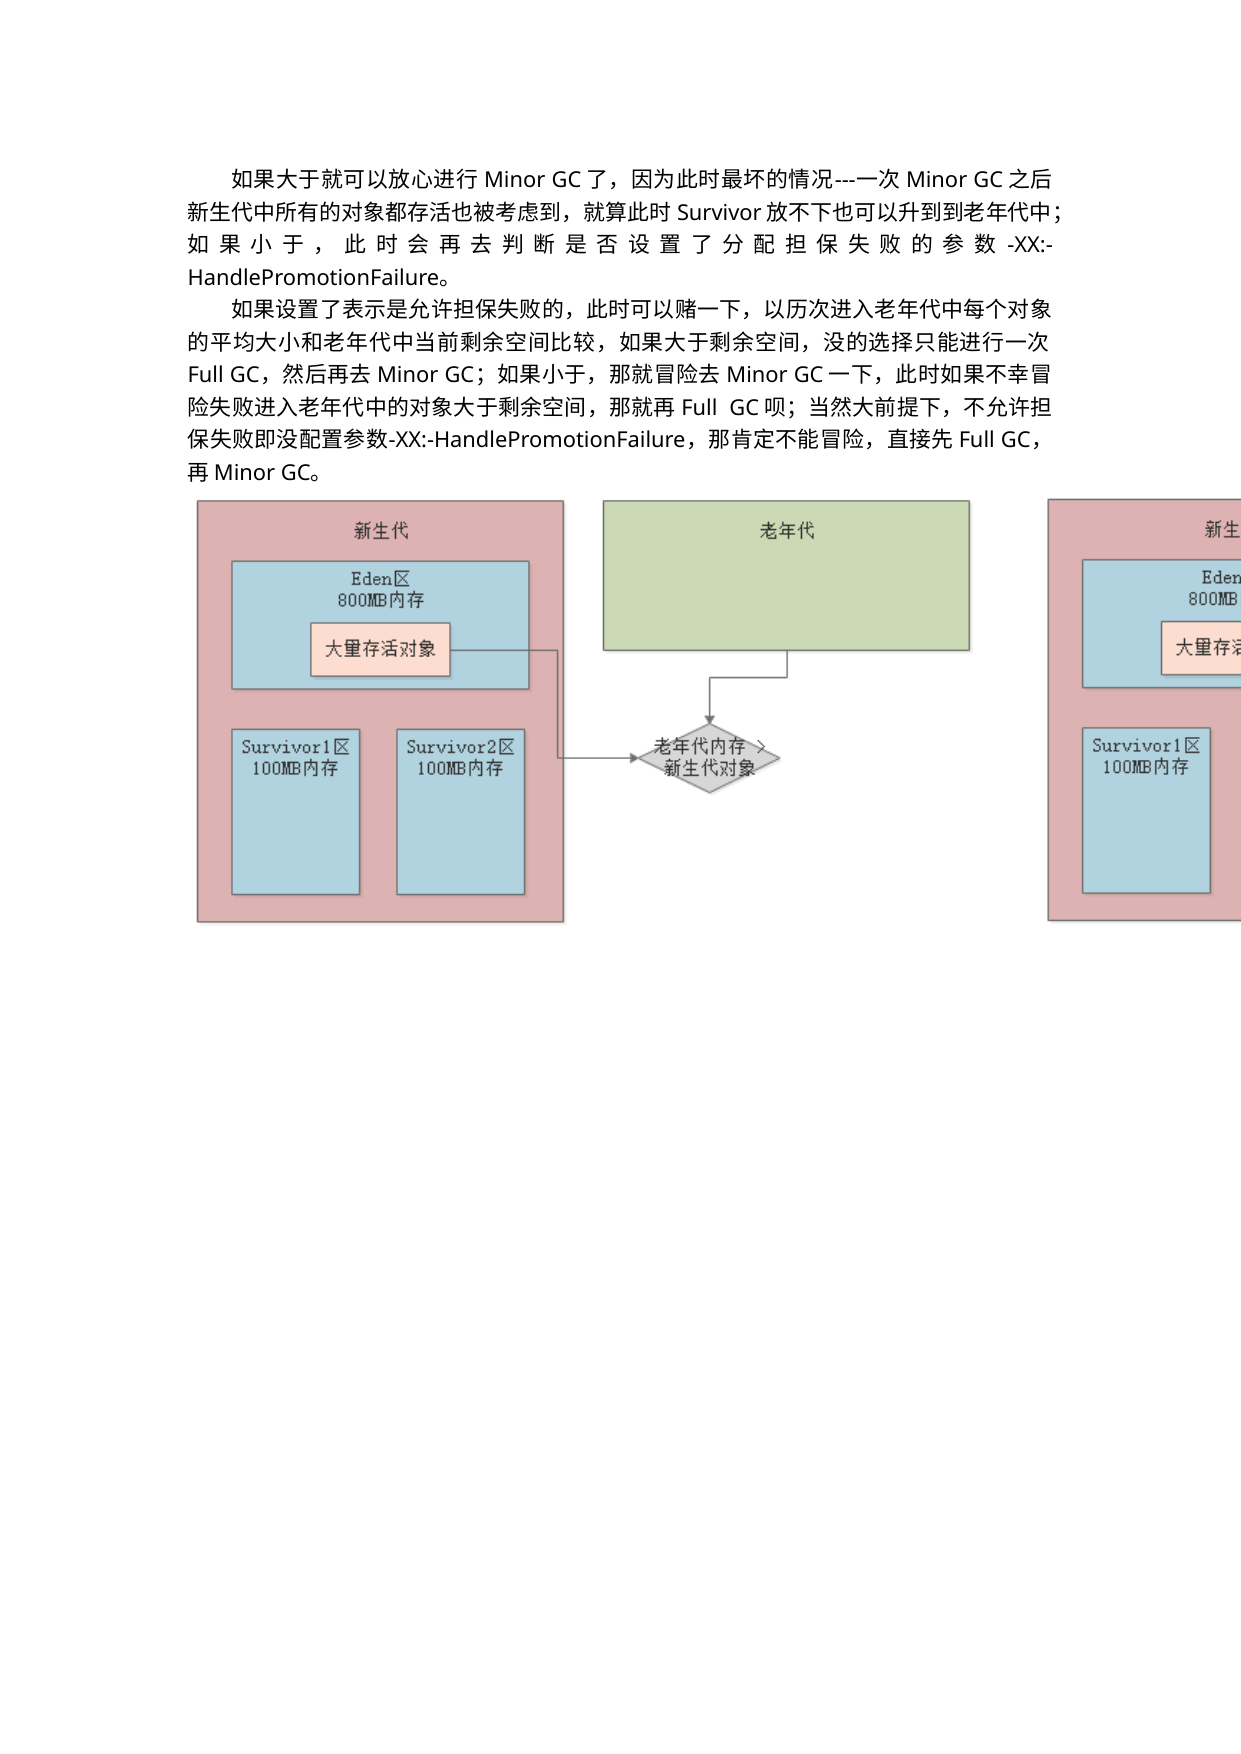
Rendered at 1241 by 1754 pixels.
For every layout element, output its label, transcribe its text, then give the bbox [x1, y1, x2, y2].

text 如果设置了表示是允许担保失败的，此时可以赌一下，以历次进入老年代中每个对象的平均大小和老年代中当前剩余空间比较，如果大于剩余空间，没的选择只能进行一次Full GC，然后再去Minor GC；如果小于，那就冒险去Minor GC一下，此时如果不幸冒险失败进入老年代中的对象大于剩余空间，那就再Full GC呗；当然大前提下，不允许担保失败即没配置参数-XX:-HandlePromotionFailure，那肯定不能冒险，直接先Full GC，再Minor GC。 [187, 292, 1053, 487]
picture [187, 487, 1241, 930]
text 如果大于就可以放心进行Minor GC了，因为此时最坏的情况---一次Minor GC之后新生代中所有的对象都存活也被考虑到，就算此时Survivor放不下也可以升到到老年代中；如果小于，此时会再去判断是否设置了分配担保失败的参数-XX:-HandlePromotionFailure。 [187, 162, 1053, 292]
